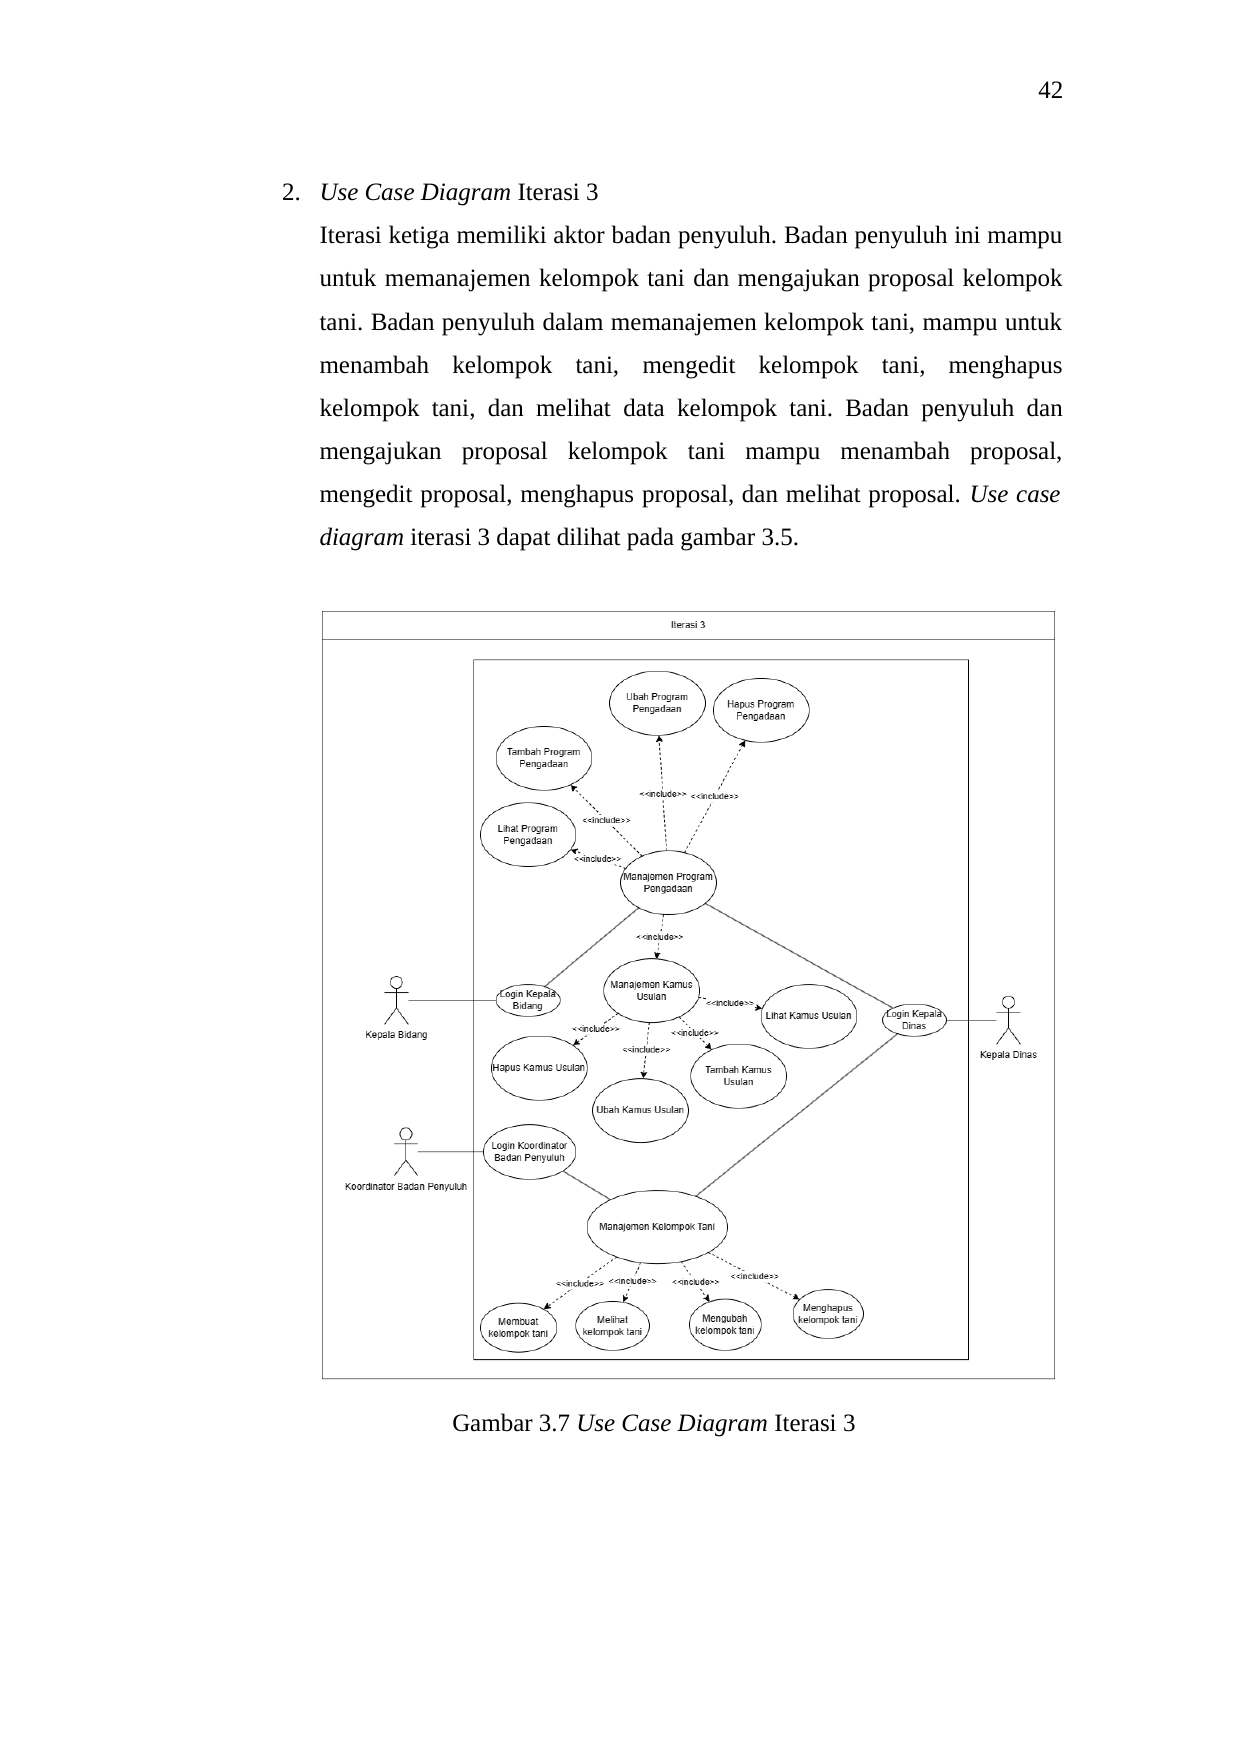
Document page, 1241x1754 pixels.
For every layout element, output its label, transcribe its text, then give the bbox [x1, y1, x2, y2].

picture [319, 608, 1058, 1382]
list Use Case Diagram Iterasi 3 [282, 177, 1063, 206]
list Iterasi ketiga memiliki aktor badan penyuluh. Badan penyuluh ini mampu untuk memanajemen kelompok tani dan mengajukan proposal kelompok tani. Badan penyuluh dalam memanajemen kelompok tani, mampu untuk menambah kelompok tani, mengedit kelompok tani, menghapus kelompok tani, dan melihat data kelompok tani. Badan penyuluh dan mengajukan proposal kelompok tani mampu menambah proposal, mengedit proposal, menghapus proposal, dan melihat proposal. Use case diagram iterasi 3 dapat dilihat pada gambar 3.5. [319, 220, 1063, 551]
